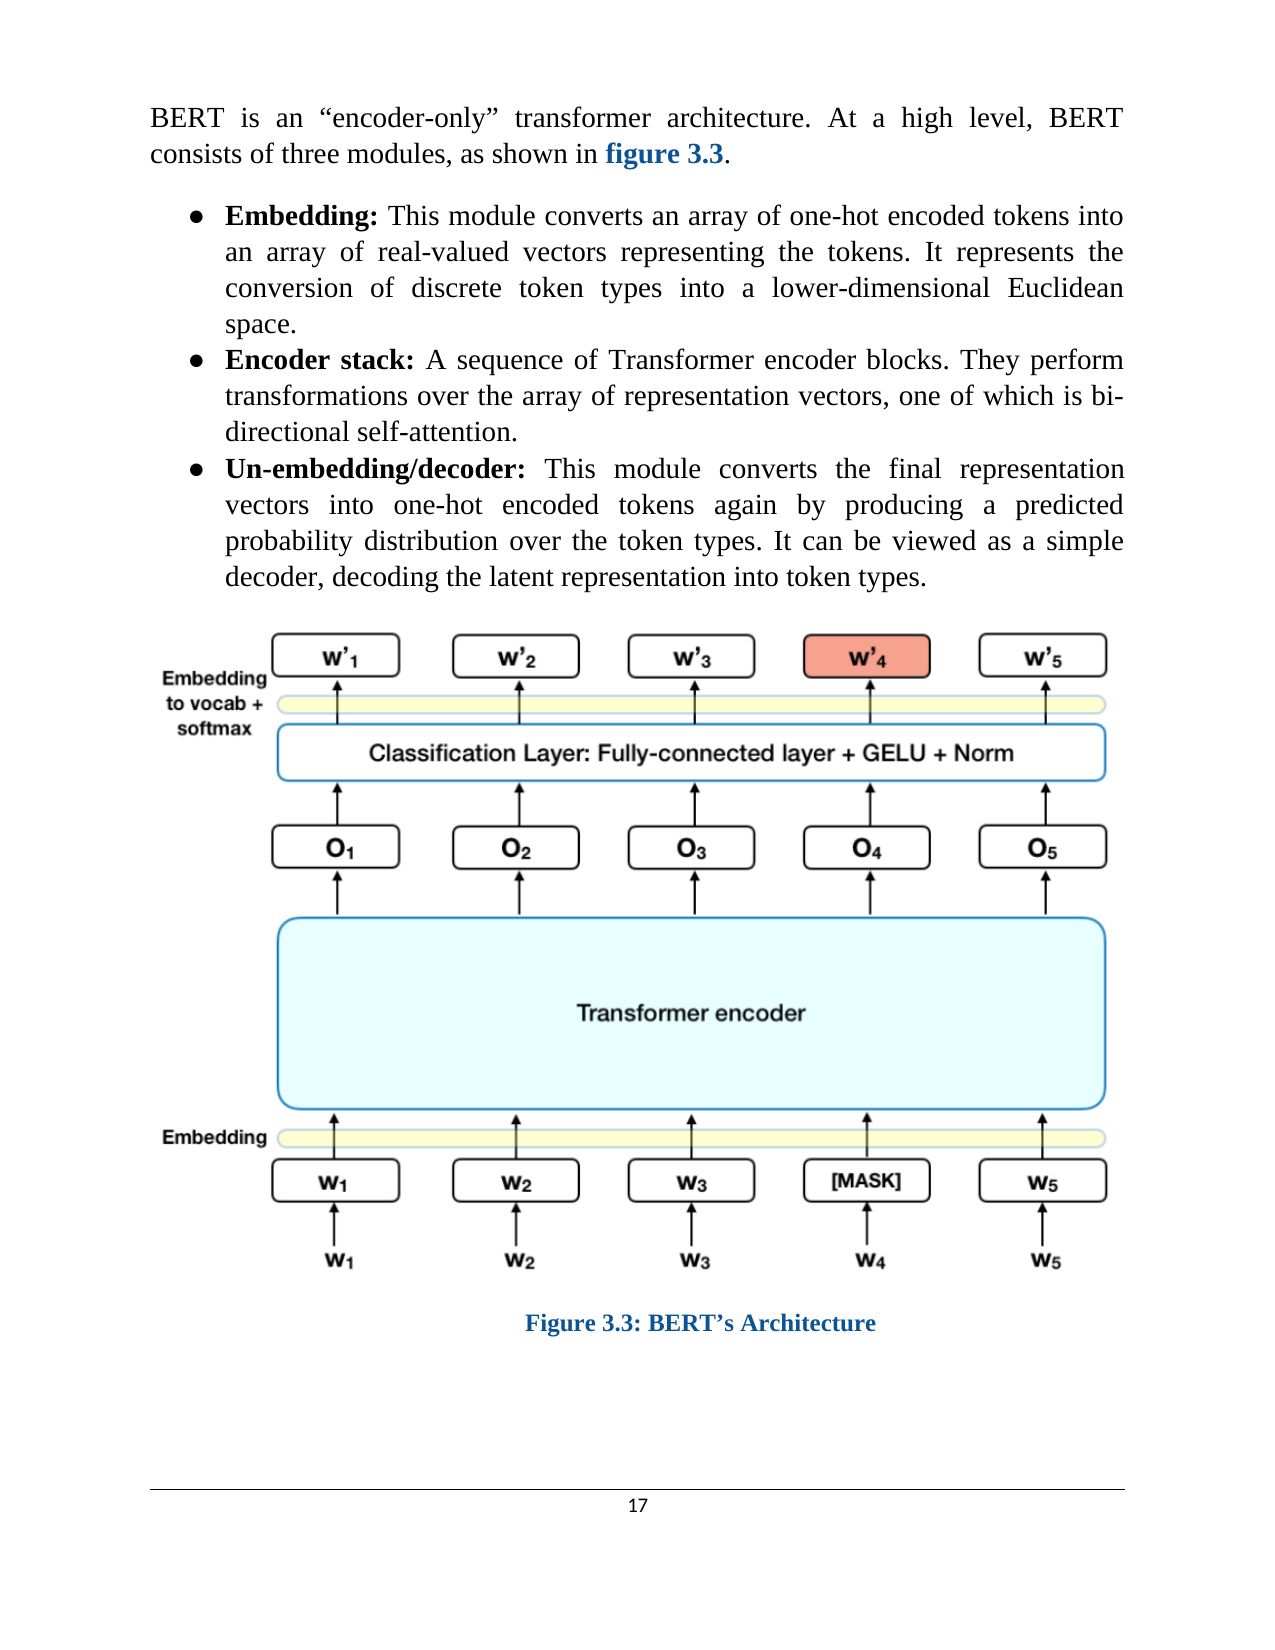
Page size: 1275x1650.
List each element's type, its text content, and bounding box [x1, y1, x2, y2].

subtitle Figure 3.3: BERT’s Architecture [450, 1308, 1125, 1336]
list Embedding: This module converts an array of one-hot encoded tokens into an array of real-valued vectors representing the tokens. It represents the conversion of discrete token types into a lower-dimensional Euclidean space. [187, 198, 1125, 340]
picture [150, 620, 1125, 1281]
list Un-embedding/decoder: This module converts the final representation vectors into one-hot encoded tokens again by producing a predicted probability distribution over the token types. It can be viewed as a simple decoder, decoding the latent representation into token types. [187, 451, 1125, 593]
text BERT is an “encoder-only” transformer architecture. At a high level, BERT consists of three modules, as shown in figure 3.3. [150, 100, 1125, 170]
list Encoder stack: A sequence of Transformer encoder blocks. They perform transformations over the array of representation vectors, one of which is bi-directional self-attention. [187, 342, 1125, 448]
